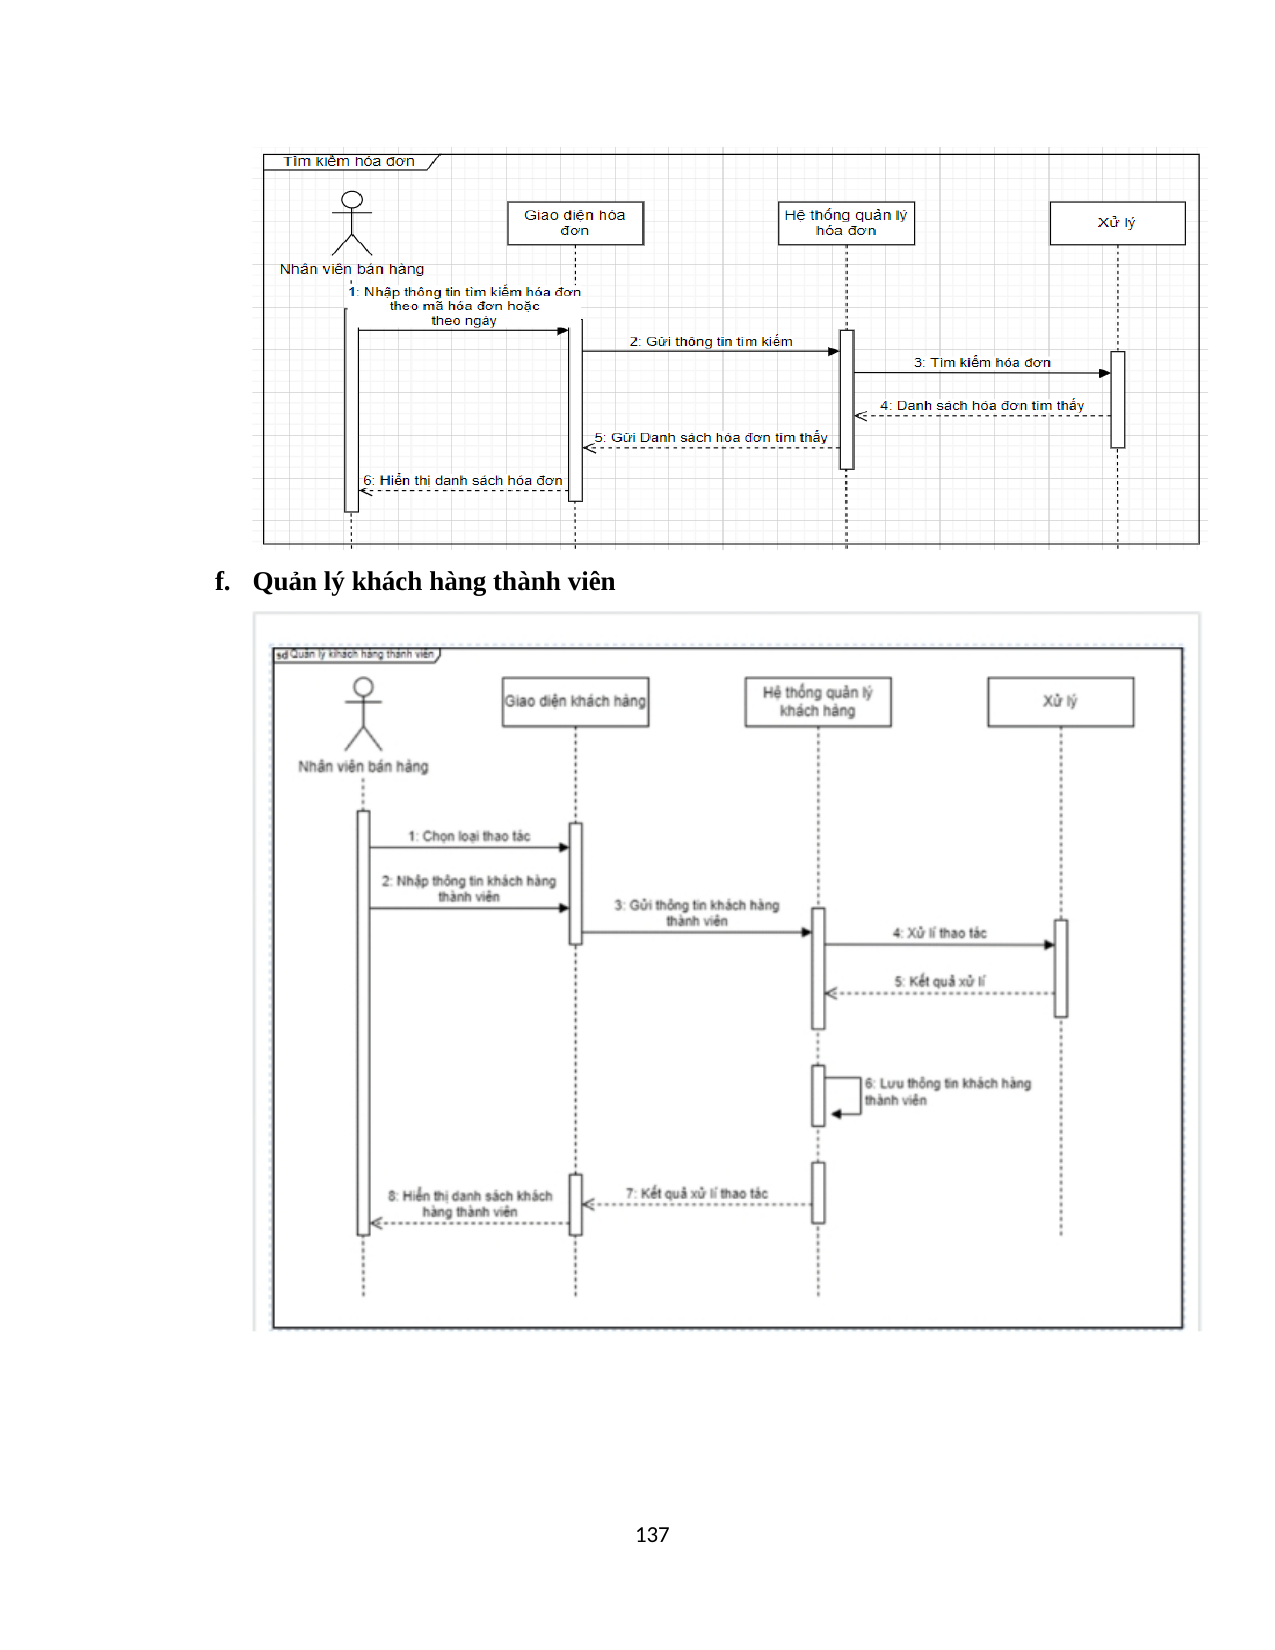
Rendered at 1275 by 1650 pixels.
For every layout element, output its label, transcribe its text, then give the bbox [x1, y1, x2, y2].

picture [252, 147, 1209, 550]
list Quản lý khách hàng thành viên [215, 565, 1127, 596]
picture [252, 611, 1203, 1333]
